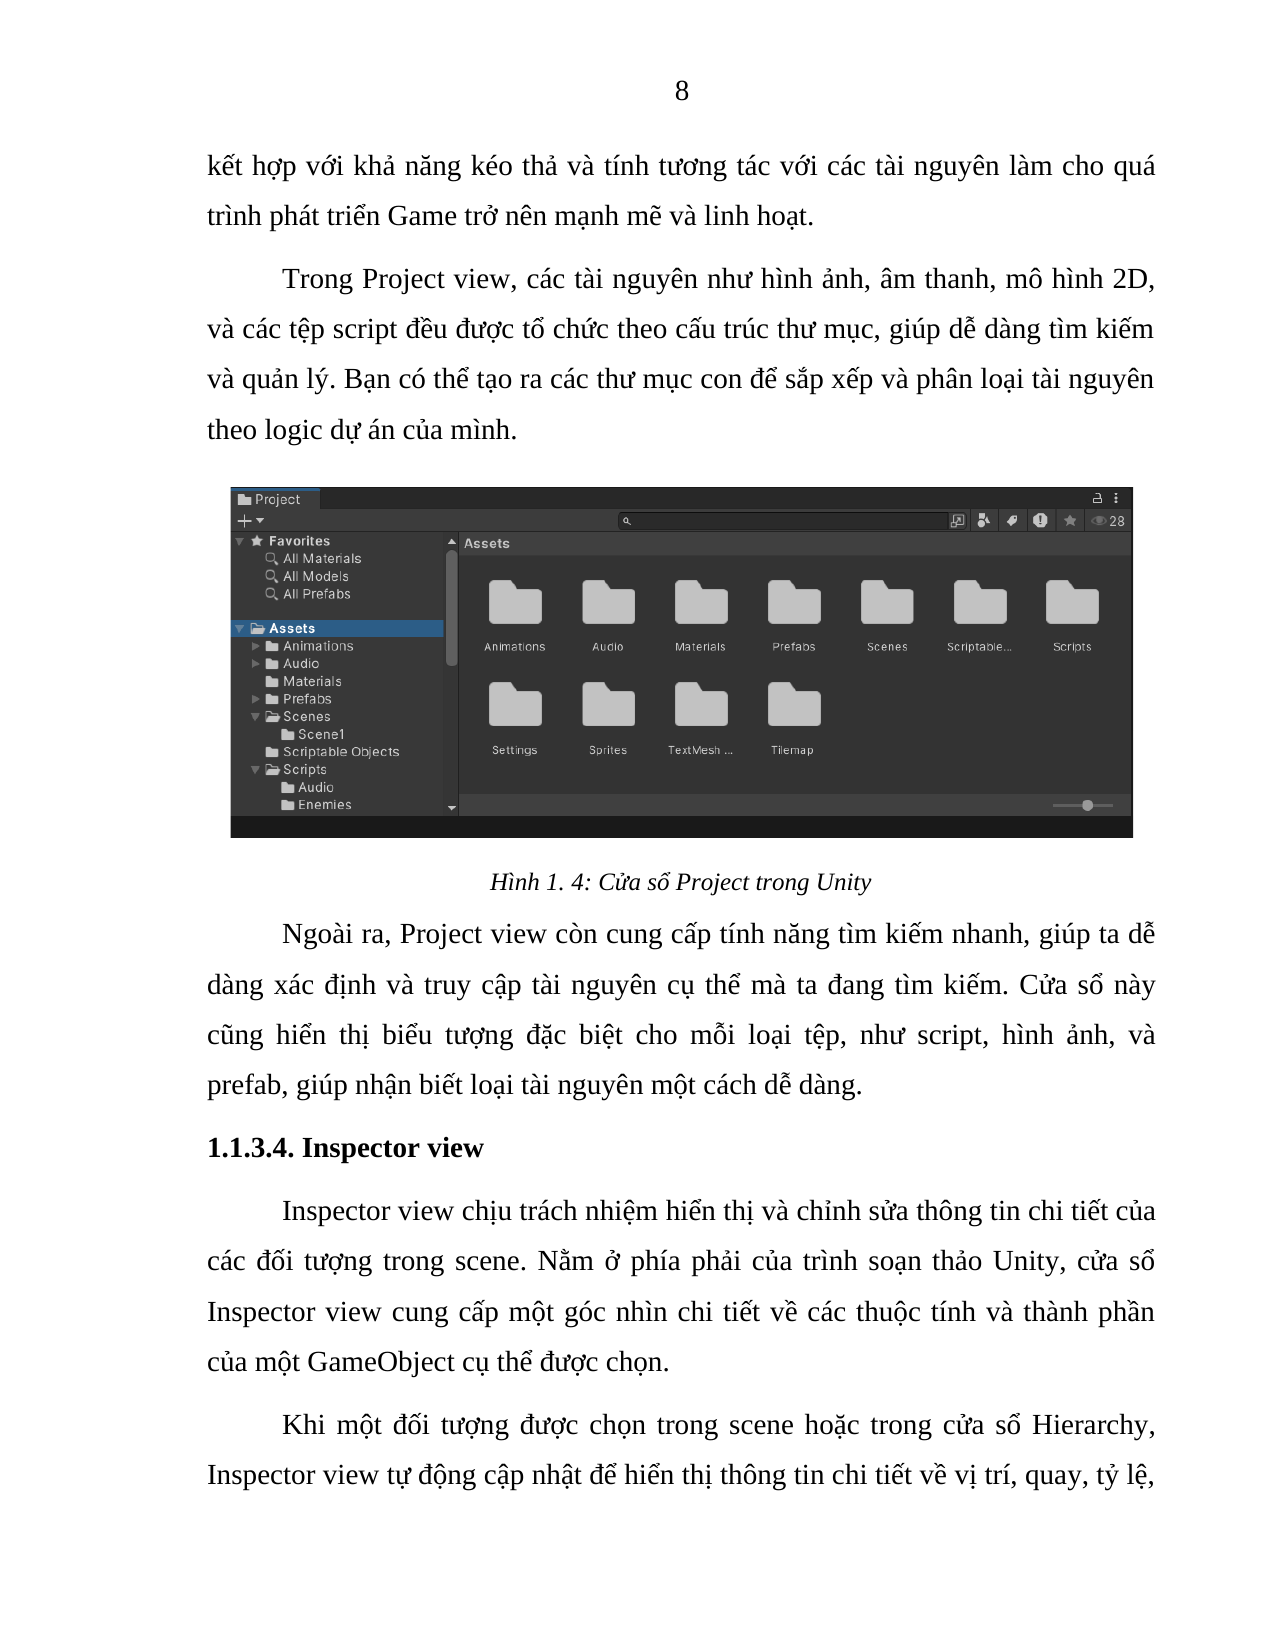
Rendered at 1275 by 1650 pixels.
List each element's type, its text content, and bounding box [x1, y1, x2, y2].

text Inspector view chịu trách nhiệm hiển thị và chỉnh sửa thông tin chi tiết của các đối tượng trong scene. Nằm ở phía phải của trình soạn thảo Unity, cửa sổ Inspector view cung cấp một góc nhìn chi tiết về các thuộc tính và thành phần của một GameObject cụ thể được chọn. [207, 1193, 1157, 1378]
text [207, 1407, 1157, 1491]
picture [230, 487, 1134, 838]
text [207, 148, 1157, 232]
text Ngoài ra, Project view còn cung cấp tính năng tìm kiếm nhanh, giúp ta dễ dàng xác định và truy cập tài nguyên cụ thể mà ta đang tìm kiếm. Cửa sổ này cũng hiển thị biểu tượng đặc biệt cho mỗi loại tệp, như script, hình ảnh, và prefab, giúp nhận biết loại tài nguyên một cách dễ dàng. [207, 917, 1157, 1101]
text Trong Project view, các tài nguyên như hình ảnh, âm thanh, mô hình 2D, và các tệp script đều được tổ chức theo cấu trúc thư mục, giúp dễ dàng tìm kiếm và quản lý. Bạn có thể tạo ra các thư mục con để sắp xếp và phân loại tài nguyên theo logic dự án của mình. [207, 261, 1157, 445]
text 1.1.3.4. Inspector view [207, 1130, 1157, 1164]
